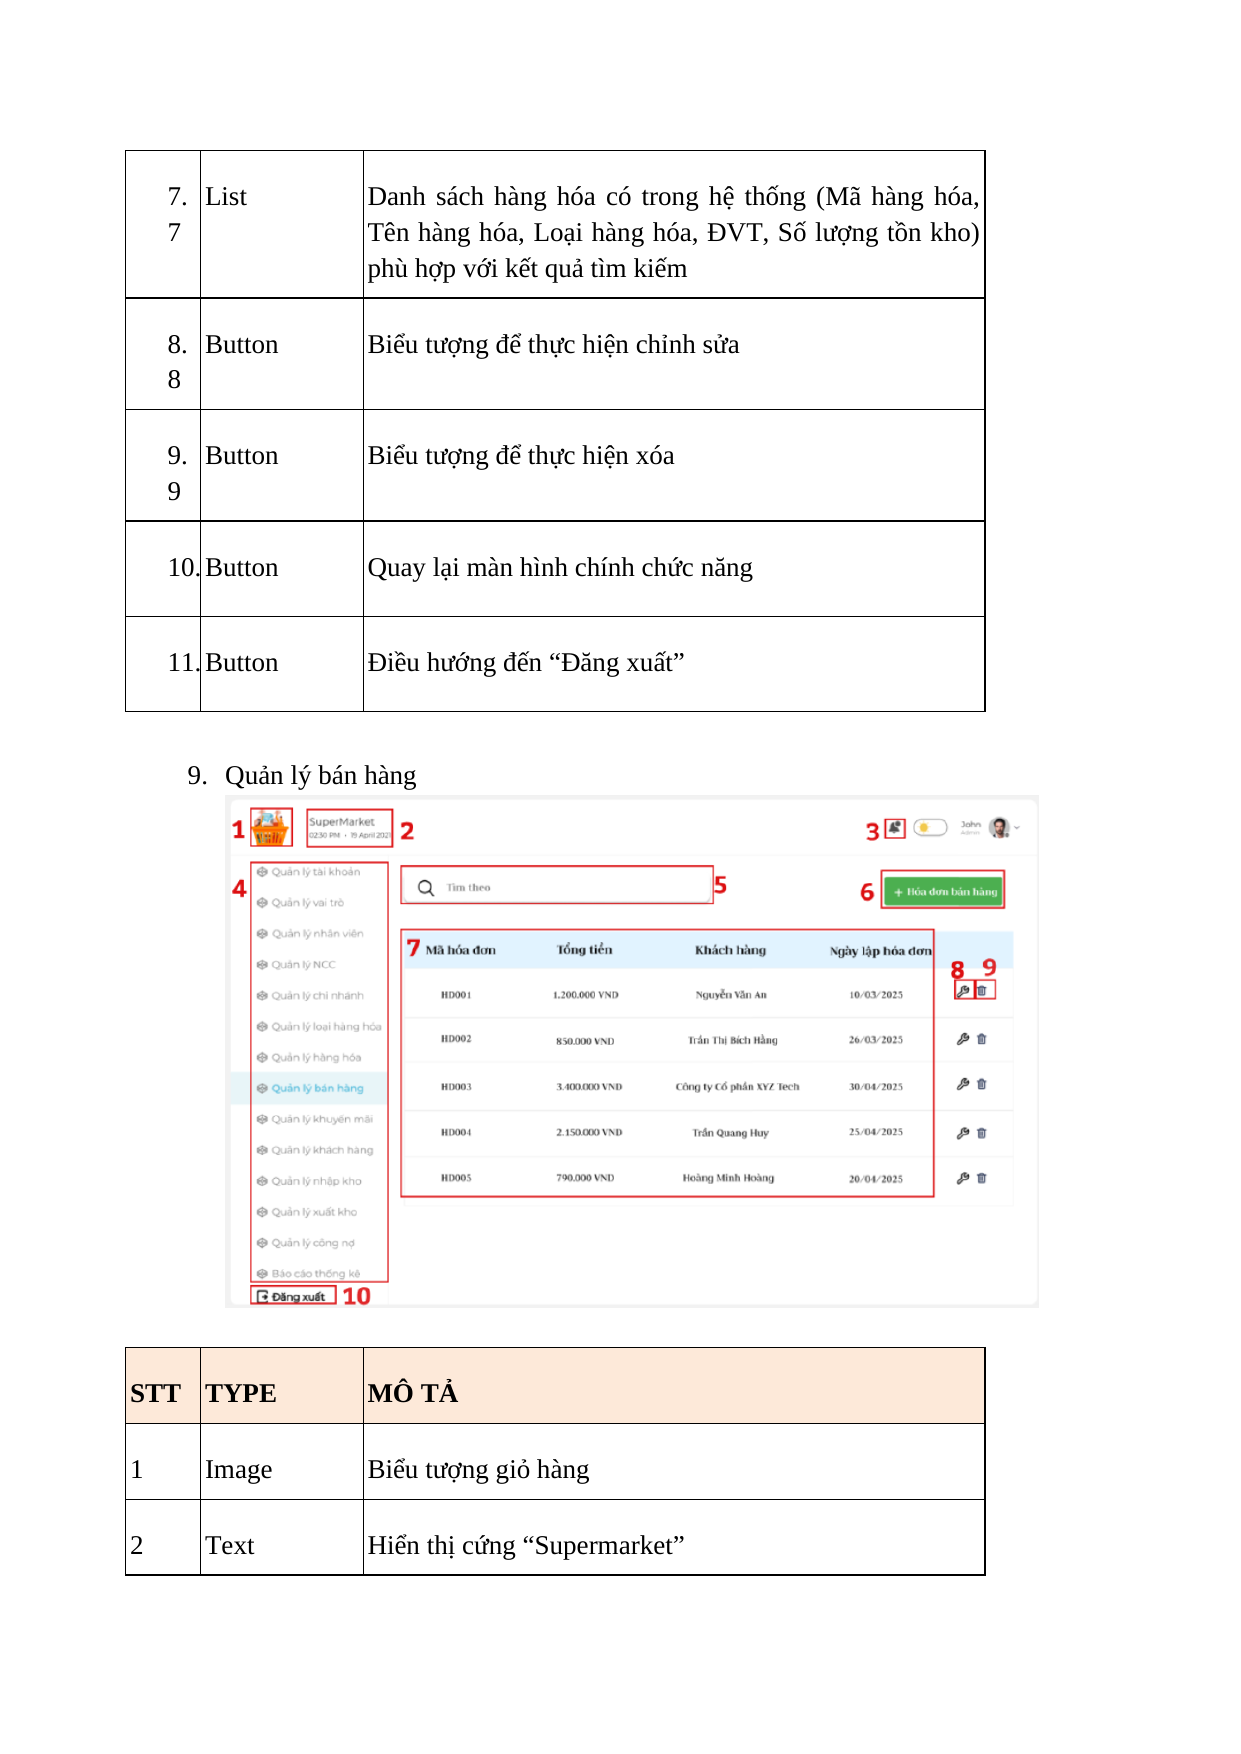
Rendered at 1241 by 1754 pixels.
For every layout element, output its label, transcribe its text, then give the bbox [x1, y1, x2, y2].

table_cell Button [201, 522, 363, 616]
table_cell Image [201, 1424, 363, 1498]
table_cell Điều hướng đến “Đăng xuất” [364, 617, 984, 711]
table_cell [126, 522, 200, 616]
list Quản lý bán hàng [187, 759, 1090, 790]
table_cell 1 [126, 1424, 200, 1498]
table_cell 2 [126, 1500, 200, 1574]
table_cell Danh sách hàng hóa có trong hệ thống (Mã hàng hóa, Tên hàng hóa, Loại hàng hóa, ĐVT, Số lượng tồn kho) phù hợp với kết quả tìm kiếm [364, 151, 984, 297]
table_cell Biểu tượng để thực hiện chỉnh sửa [364, 299, 984, 409]
table_cell Button [201, 410, 363, 520]
table_cell Button [201, 617, 363, 711]
table_cell [126, 617, 200, 711]
table_cell Quay lại màn hình chính chức năng [364, 522, 984, 616]
table_header STT [126, 1348, 200, 1423]
table_cell 8 [126, 299, 200, 409]
table_cell Biểu tượng giỏ hàng [364, 1424, 984, 1498]
table_cell 9 [126, 410, 200, 520]
table_header MÔ TẢ [364, 1348, 984, 1423]
table_cell Biểu tượng để thực hiện xóa [364, 410, 984, 520]
table_cell Button [201, 299, 363, 409]
table_cell 7 [126, 151, 200, 297]
table_cell List [201, 151, 363, 297]
table_cell Hiển thị cứng “Supermarket” [364, 1500, 984, 1574]
table_header TYPE [201, 1348, 363, 1423]
picture [225, 795, 1039, 1308]
table_cell Text [201, 1500, 363, 1574]
